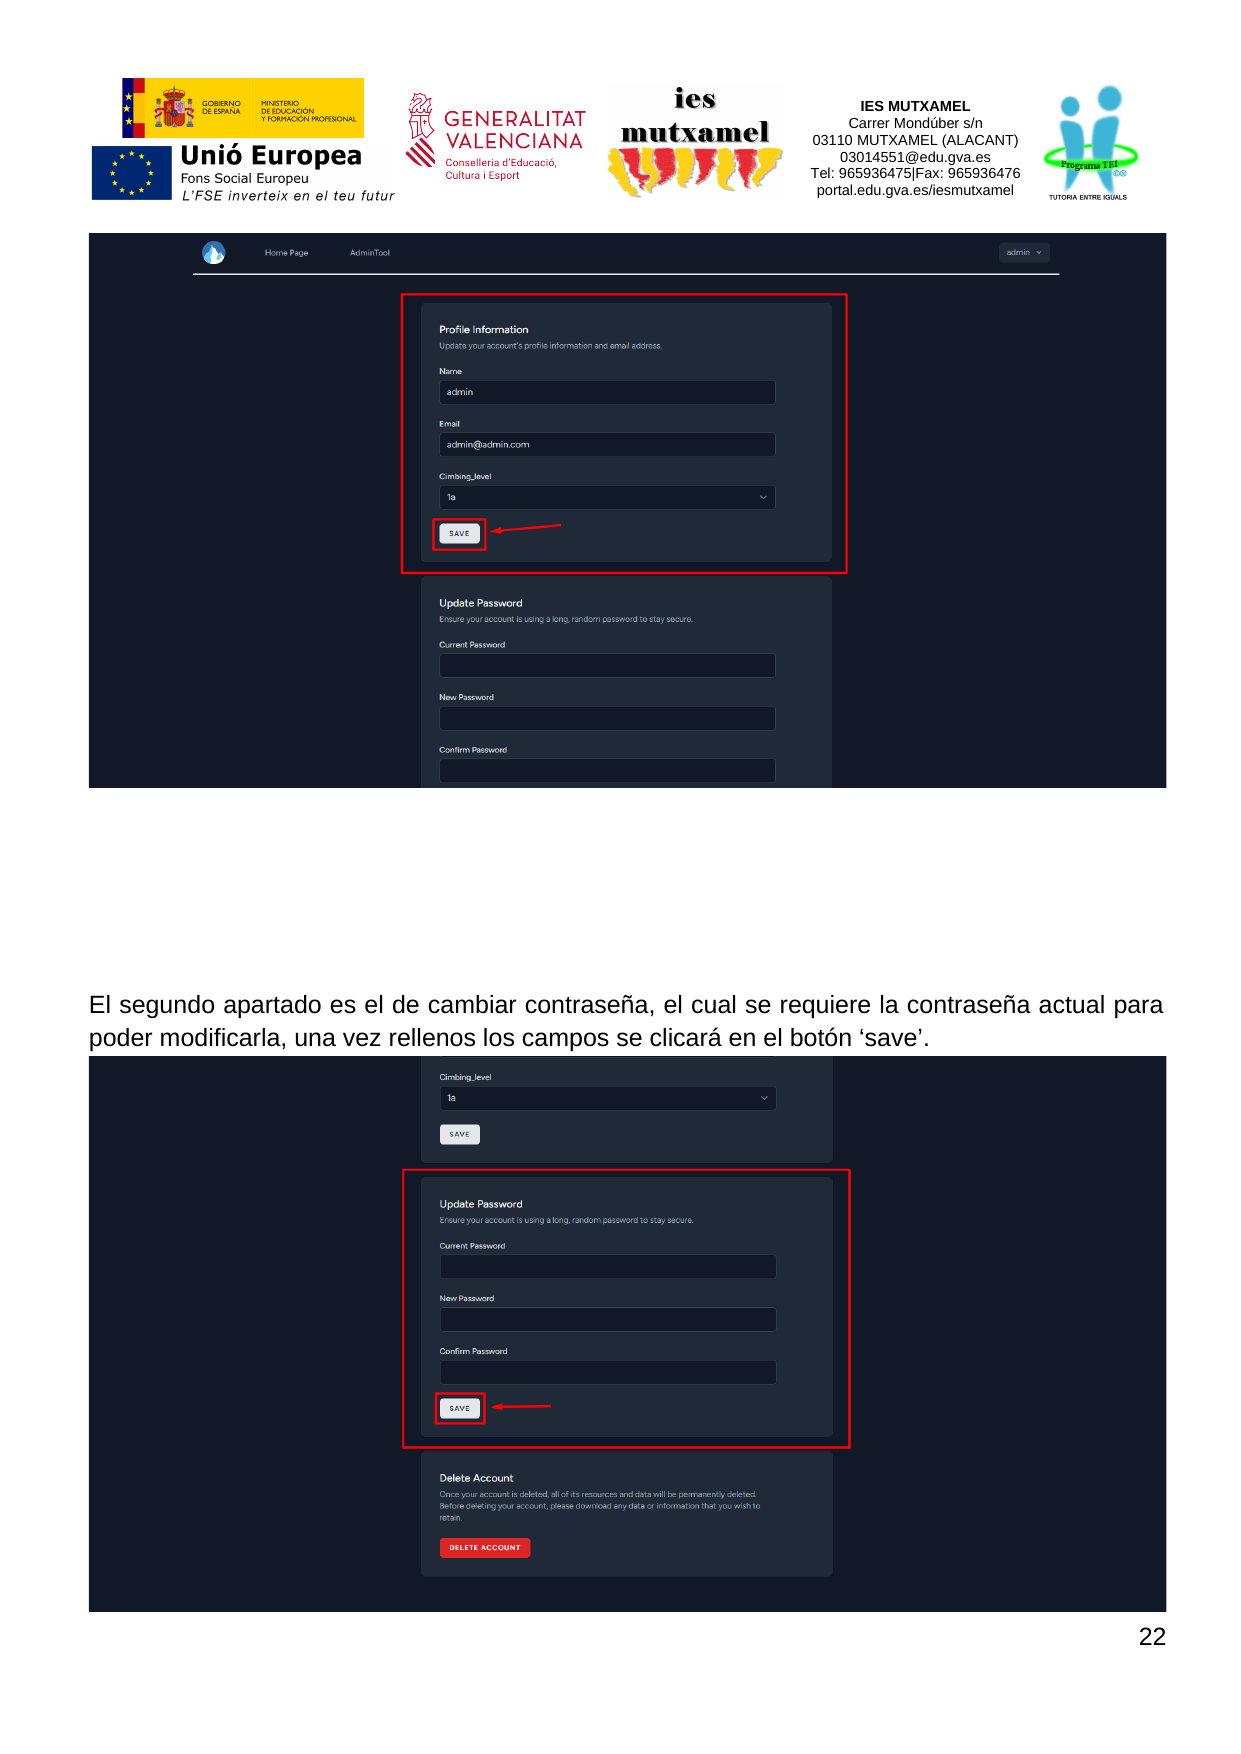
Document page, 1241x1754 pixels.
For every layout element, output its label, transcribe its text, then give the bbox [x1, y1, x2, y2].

picture [88, 233, 1167, 788]
picture [606, 82, 785, 201]
picture [91, 142, 395, 202]
picture [1042, 82, 1140, 201]
picture [405, 92, 586, 181]
text El segundo apartado es el de cambiar contraseña, el cual se requiere la contraseña actual para poder modificarla, una vez rellenos los campos se clicará en el botón ‘save’. [89, 990, 1166, 1052]
picture [88, 1056, 1167, 1612]
picture [122, 78, 364, 138]
